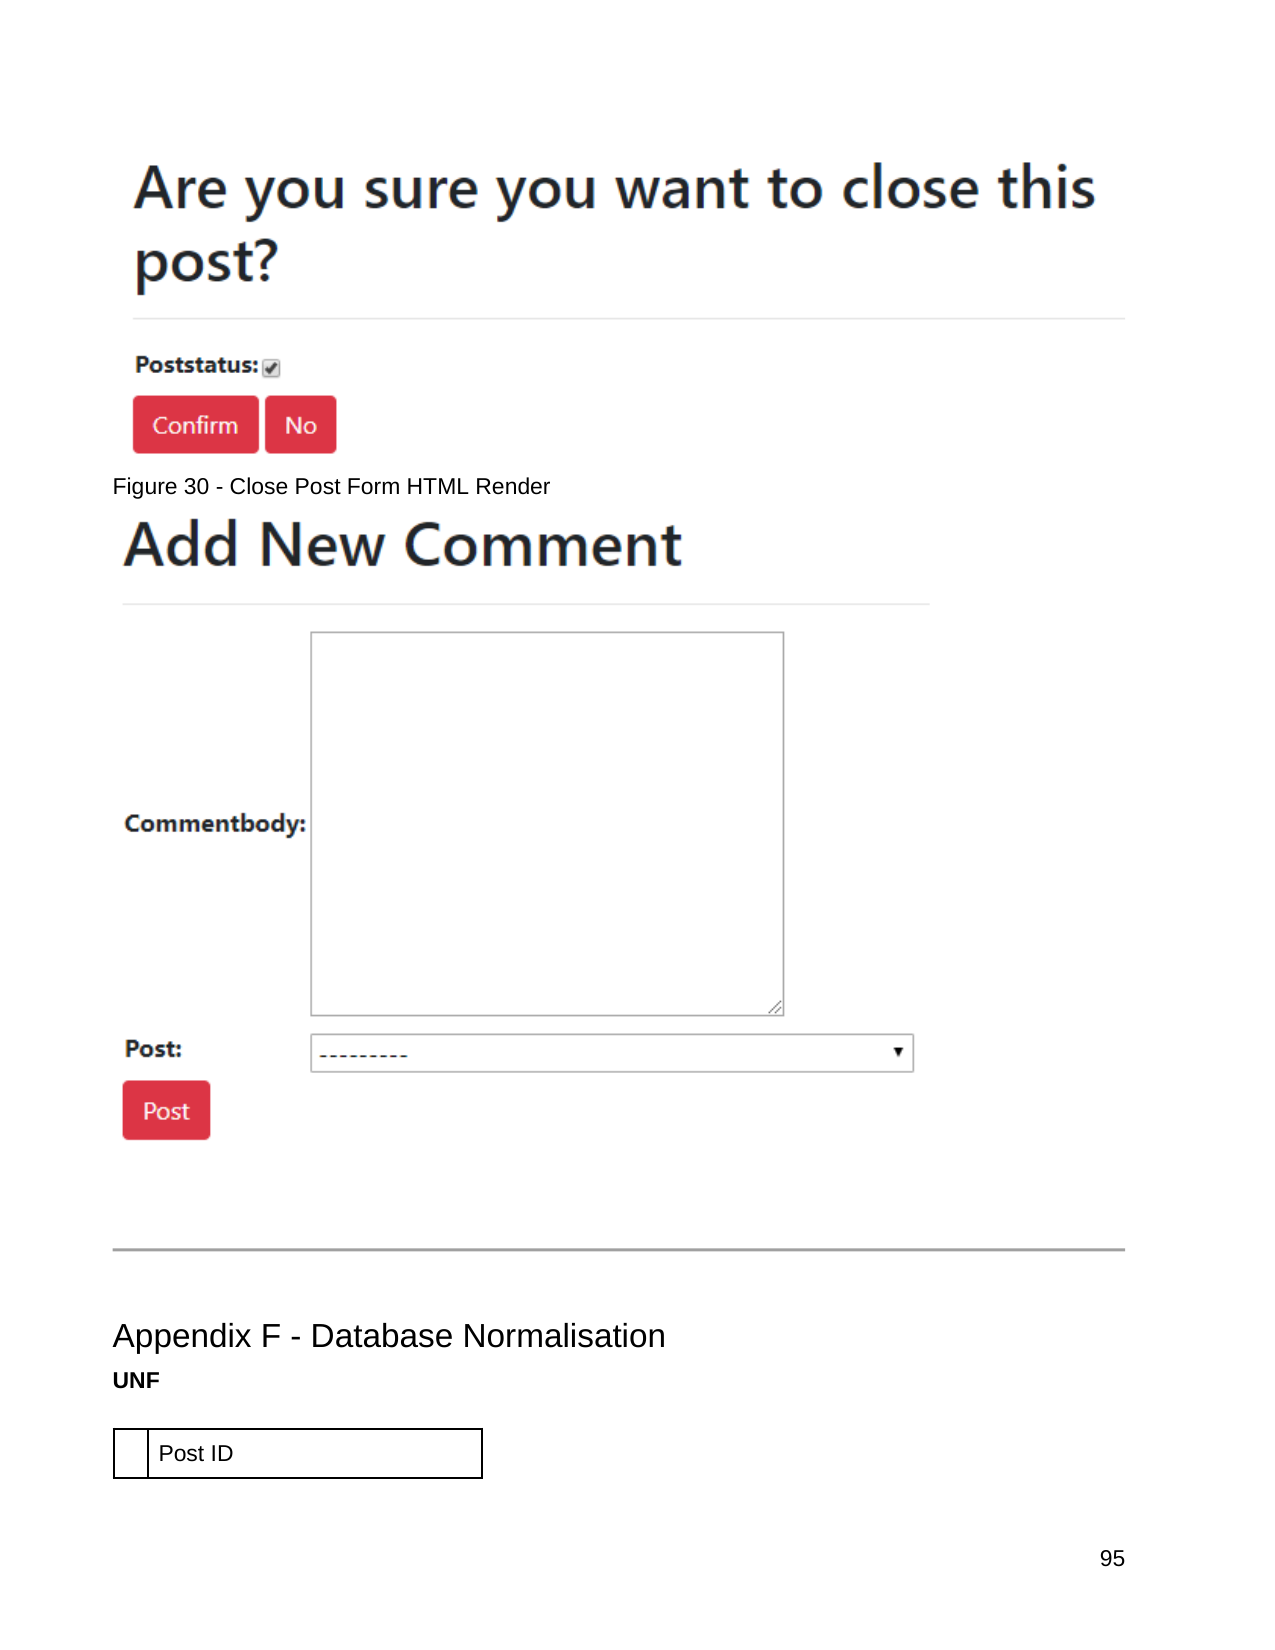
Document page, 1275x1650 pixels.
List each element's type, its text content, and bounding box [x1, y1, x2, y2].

text UNF [112, 1367, 1125, 1393]
text Figure 30 - Close Post Form HTML Render [112, 473, 1125, 499]
table_header Post ID [149, 1430, 481, 1477]
picture [112, 502, 930, 1184]
table_header [115, 1430, 147, 1477]
picture [112, 150, 1125, 469]
subtitle Appendix F - Database Normalisation [112, 1316, 1125, 1354]
